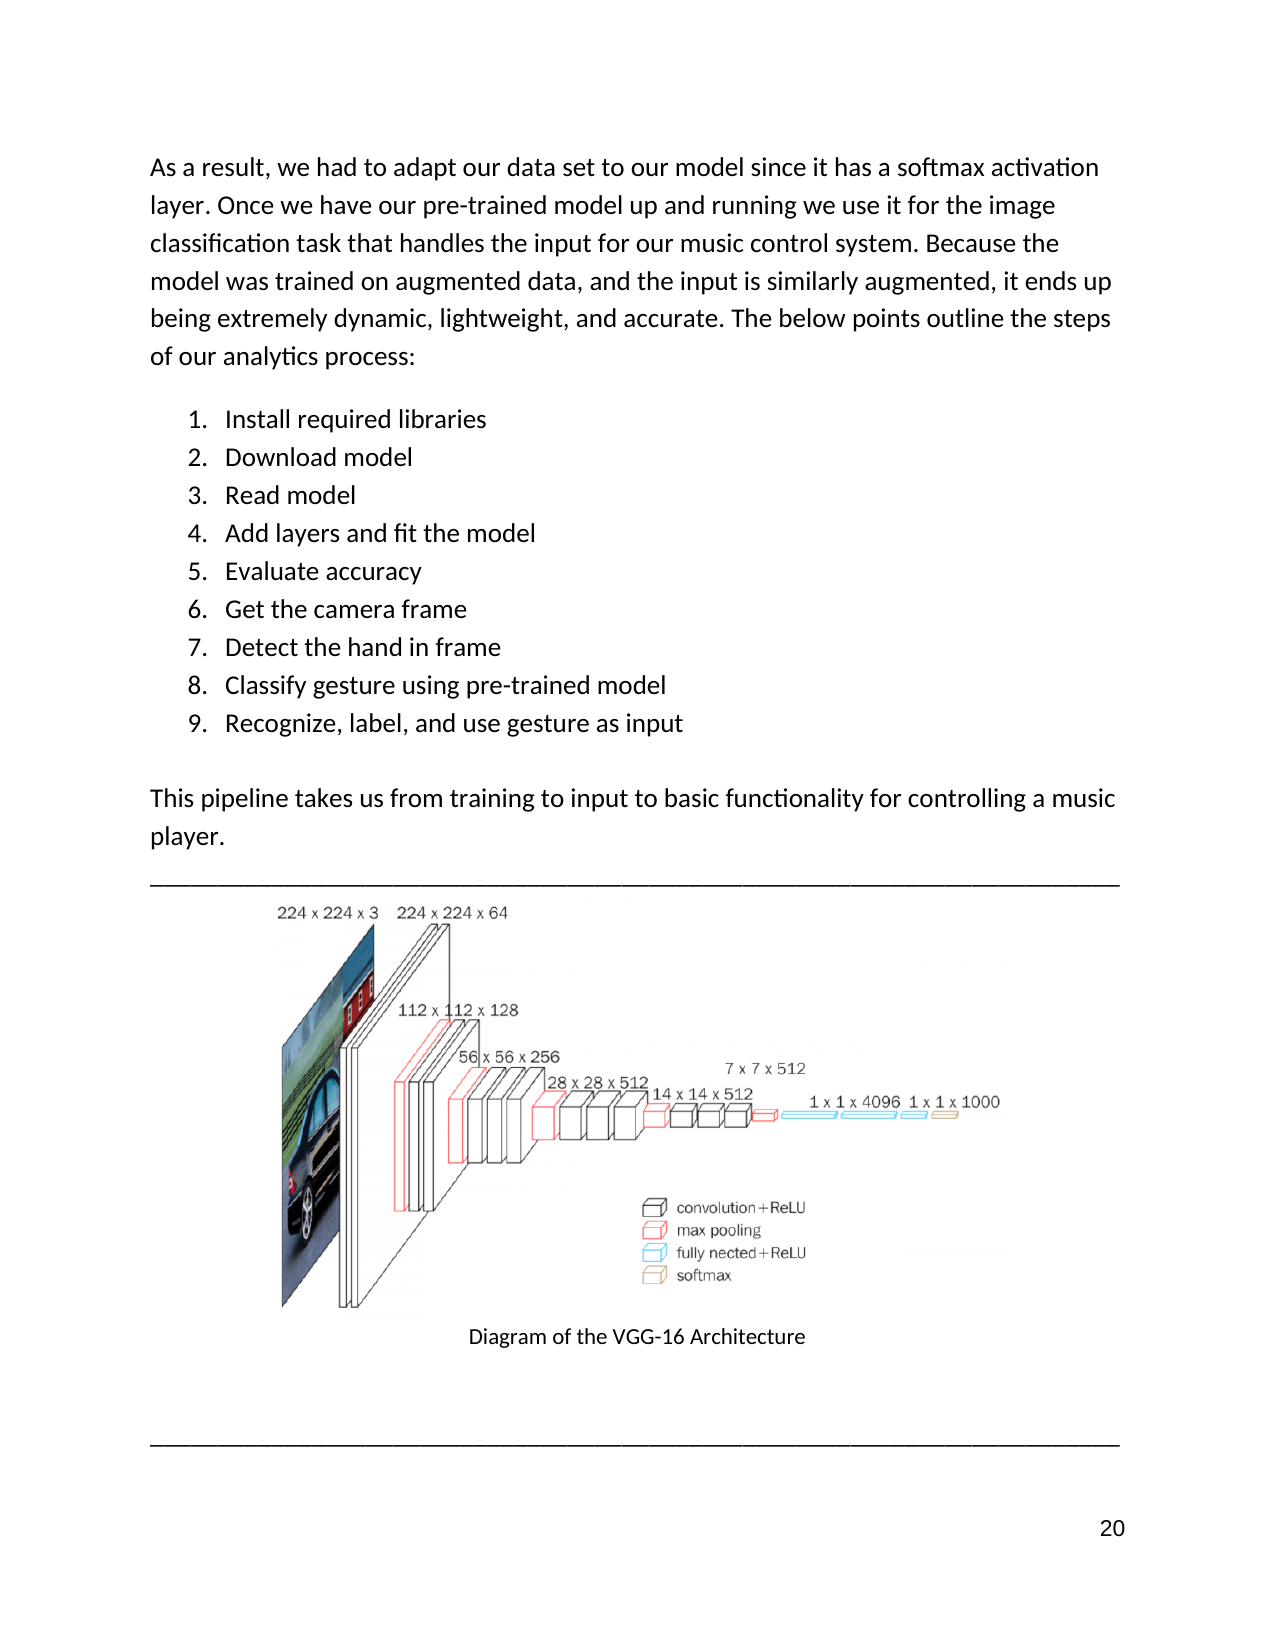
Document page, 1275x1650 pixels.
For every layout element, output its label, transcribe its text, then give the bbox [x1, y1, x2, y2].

list Classify gesture using pre-trained model [187, 668, 1125, 701]
list Evaluate accuracy [187, 554, 1125, 587]
text As a result, we had to adapt our data set to our model since it has a softmax activation layer. Once we have our pre-trained model up and running we use it for the image classification task that handles the input for our music control system. Because the model was trained on augmented data, and the input is similarly augmented, it ends up being extremely dynamic, lightweight, and accurate. The below points outline the steps of our analytics process: [150, 150, 1125, 373]
text Diagram of the VGG-16 Architecture [150, 1322, 1125, 1350]
text This pipeline takes us from training to input to basic functionality for controlling a music player. ________________________________________________________________________ [150, 744, 1125, 891]
list Download model [187, 440, 1125, 473]
list Recognize, label, and use gesture as input [187, 706, 1125, 739]
list Detect the hand in frame [187, 630, 1125, 663]
list Install required libraries [187, 402, 1125, 436]
list Get the camera frame [187, 592, 1125, 625]
picture [263, 895, 1012, 1319]
list Add layers and fit the model [187, 516, 1125, 549]
text ________________________________________________________________________ [150, 1417, 1125, 1450]
list Read model [187, 478, 1125, 511]
